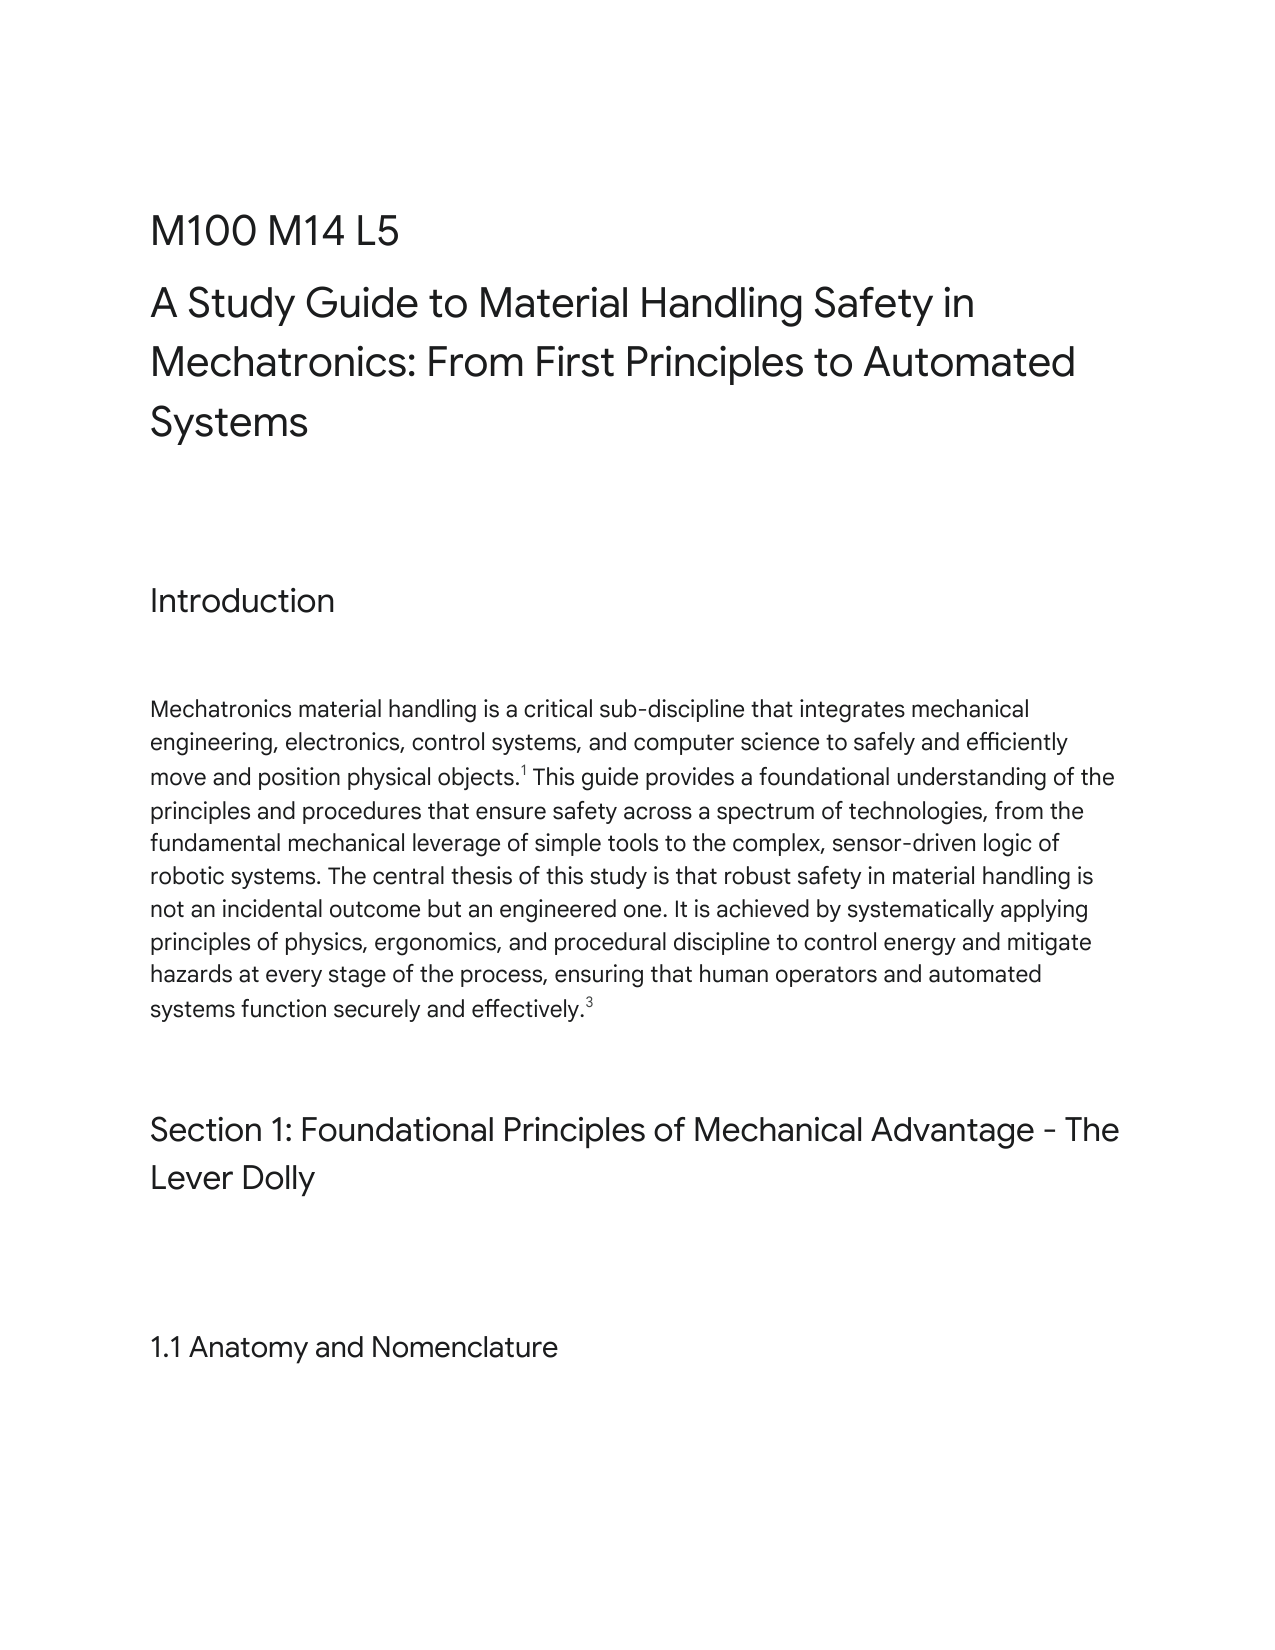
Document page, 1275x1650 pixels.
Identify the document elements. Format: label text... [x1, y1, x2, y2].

text Mechatronics material handling is a critical sub-discipline that integrates mechanical engineering, electronics, control systems, and computer science to safely and efficiently move and position physical objects.1 This guide provides a foundational understanding of the principles and procedures that ensure safety across a spectrum of technologies, from the fundamental mechanical leverage of simple tools to the complex, sensor-driven logic of robotic systems. The central thesis of this study is that robust safety in material handling is not an incidental outcome but an engineered one. It is achieved by systematically applying principles of physics, ergonomics, and procedural discipline to control energy and mitigate hazards at every stage of the process, ensuring that human operators and automated systems function securely and effectively.3 [150, 696, 1125, 1025]
subtitle Introduction [150, 581, 1125, 622]
subtitle Section 1: Foundational Principles of Mechanical Advantage - The Lever Dolly [150, 1109, 1125, 1199]
subtitle 1.1 Anatomy and Nomenclature [150, 1330, 1125, 1366]
subtitle M100 M14 L5 [150, 205, 1125, 257]
subtitle A Study Guide to Material Handling Safety in Mechatronics: From First Principles to Automated Systems [150, 277, 1125, 448]
